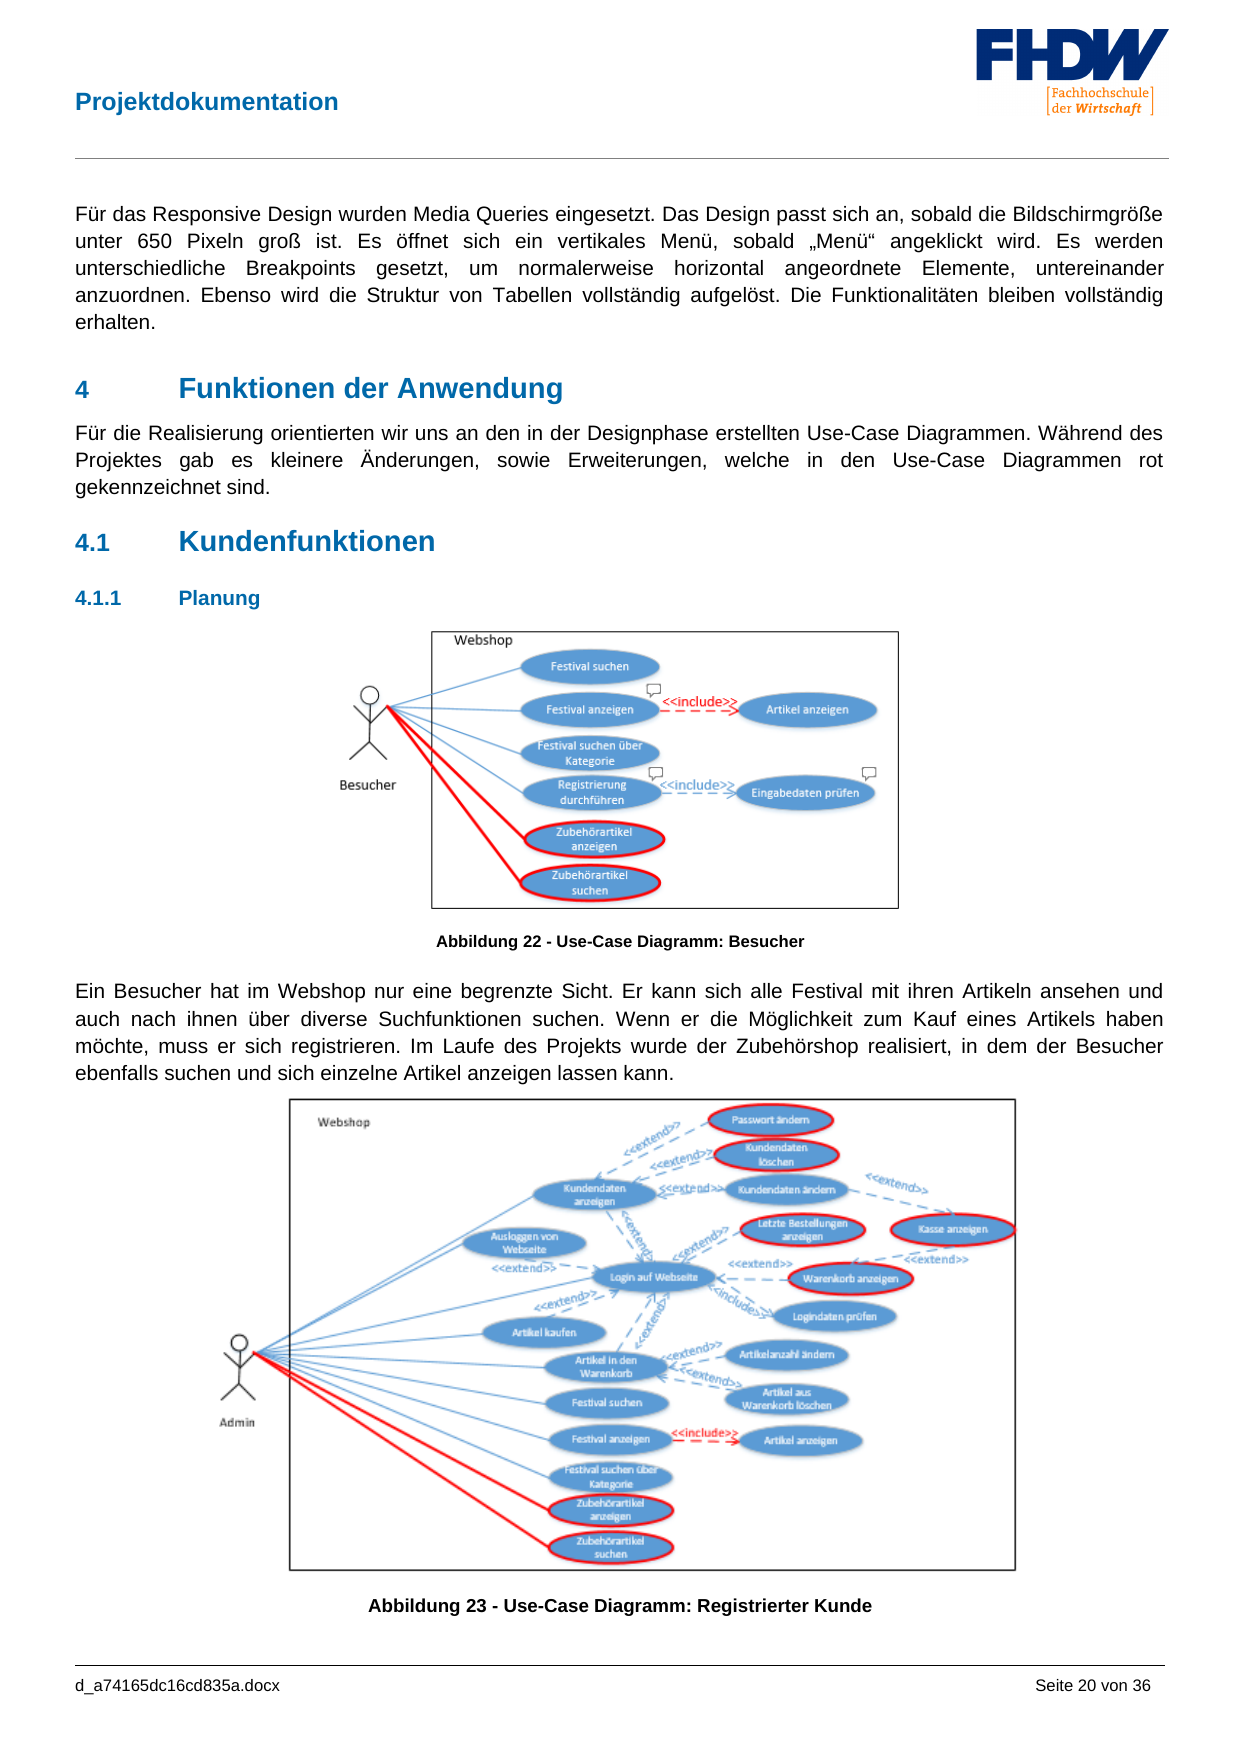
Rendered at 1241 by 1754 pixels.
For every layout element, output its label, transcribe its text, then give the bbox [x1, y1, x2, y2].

subtitle Kundenfunktionen [75, 524, 1165, 557]
picture [338, 622, 903, 912]
subtitle Funktionen der Anwendung [75, 372, 1165, 405]
text Für das Responsive Design wurden Media Queries eingesetzt. Das Design passt sich an, sobald die Bildschirmgröße unter 650 Pixeln groß ist. Es öffnet sich ein vertikales Menü, sobald „Menü“ angeklickt wird. Es werden unterschiedliche Breakpoints gesetzt, um normalerweise horizontal angeordnete Elemente, untereinander anzuordnen. Ebenso wird die Struktur von Tabellen vollständig aufgelöst. Die Funktionalitäten bleiben vollständig erhalten. [75, 199, 1165, 334]
picture [976, 29, 1169, 116]
picture [218, 1097, 1022, 1577]
text Ein Besucher hat im Webshop nur eine begrenzte Sicht. Er kann sich alle Festival mit ihren Artikeln ansehen und auch nach ihnen über diverse Suchfunktionen suchen. Wenn er die Möglichkeit zum Kauf eines Artikels haben möchte, muss er sich registrieren. Im Laufe des Projekts wurde der Zubehörshop realisiert, in dem der Besucher ebenfalls suchen und sich einzelne Artikel anzeigen lassen kann. [75, 976, 1165, 1084]
text Abbildung 22 - Use-Case Diagramm: Besucher [75, 924, 1165, 951]
text Für die Realisierung orientierten wir uns an den in der Designphase erstellten Use-Case Diagrammen. Während des Projektes gab es kleinere Änderungen, sowie Erweiterungen, welche in den Use-Case Diagrammen rot gekennzeichnet sind. [75, 418, 1165, 499]
text Abbildung 23 - Use-Case Diagramm: Registrierter Kunde [75, 1589, 1165, 1616]
subtitle Planung [75, 582, 1165, 609]
